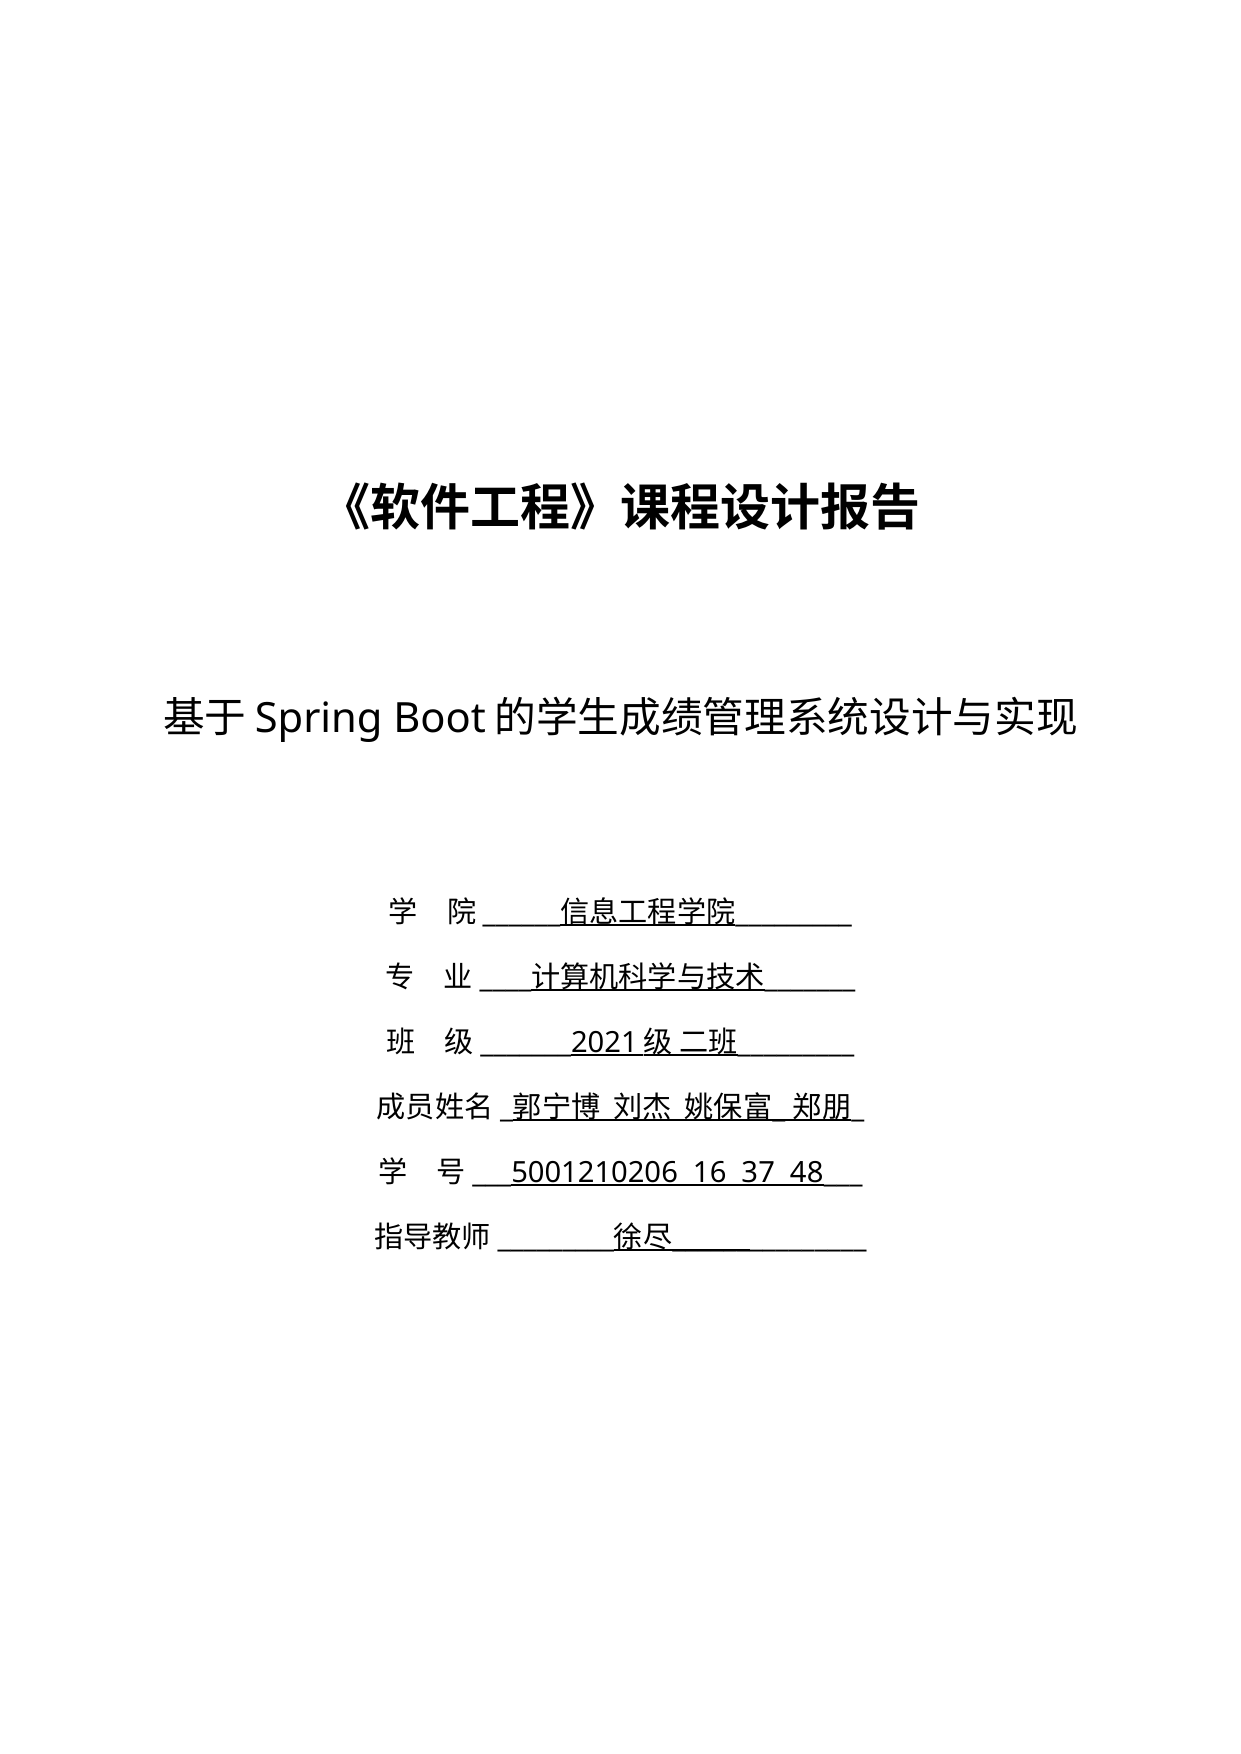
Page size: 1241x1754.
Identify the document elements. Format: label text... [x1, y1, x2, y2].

text 学号 ___5001210206 16 37 48___ [112, 1137, 1128, 1202]
text 学院 ______信息工程学院_________ [112, 877, 1128, 942]
text 成员姓名 _郭宁博 刘杰 姚保富_ 郑朋_ [112, 1072, 1128, 1137]
text 专业 ____计算机科学与技术_______ [112, 942, 1128, 1007]
text 《软件工程》课程设计报告 [112, 454, 1128, 552]
text 指导教师 _________徐尽_______________ [112, 1202, 1128, 1267]
text 班级 _______2021级 二班_________ [112, 1007, 1128, 1072]
text 基于Spring Boot的学生成绩管理系统设计与实现 [112, 682, 1128, 747]
